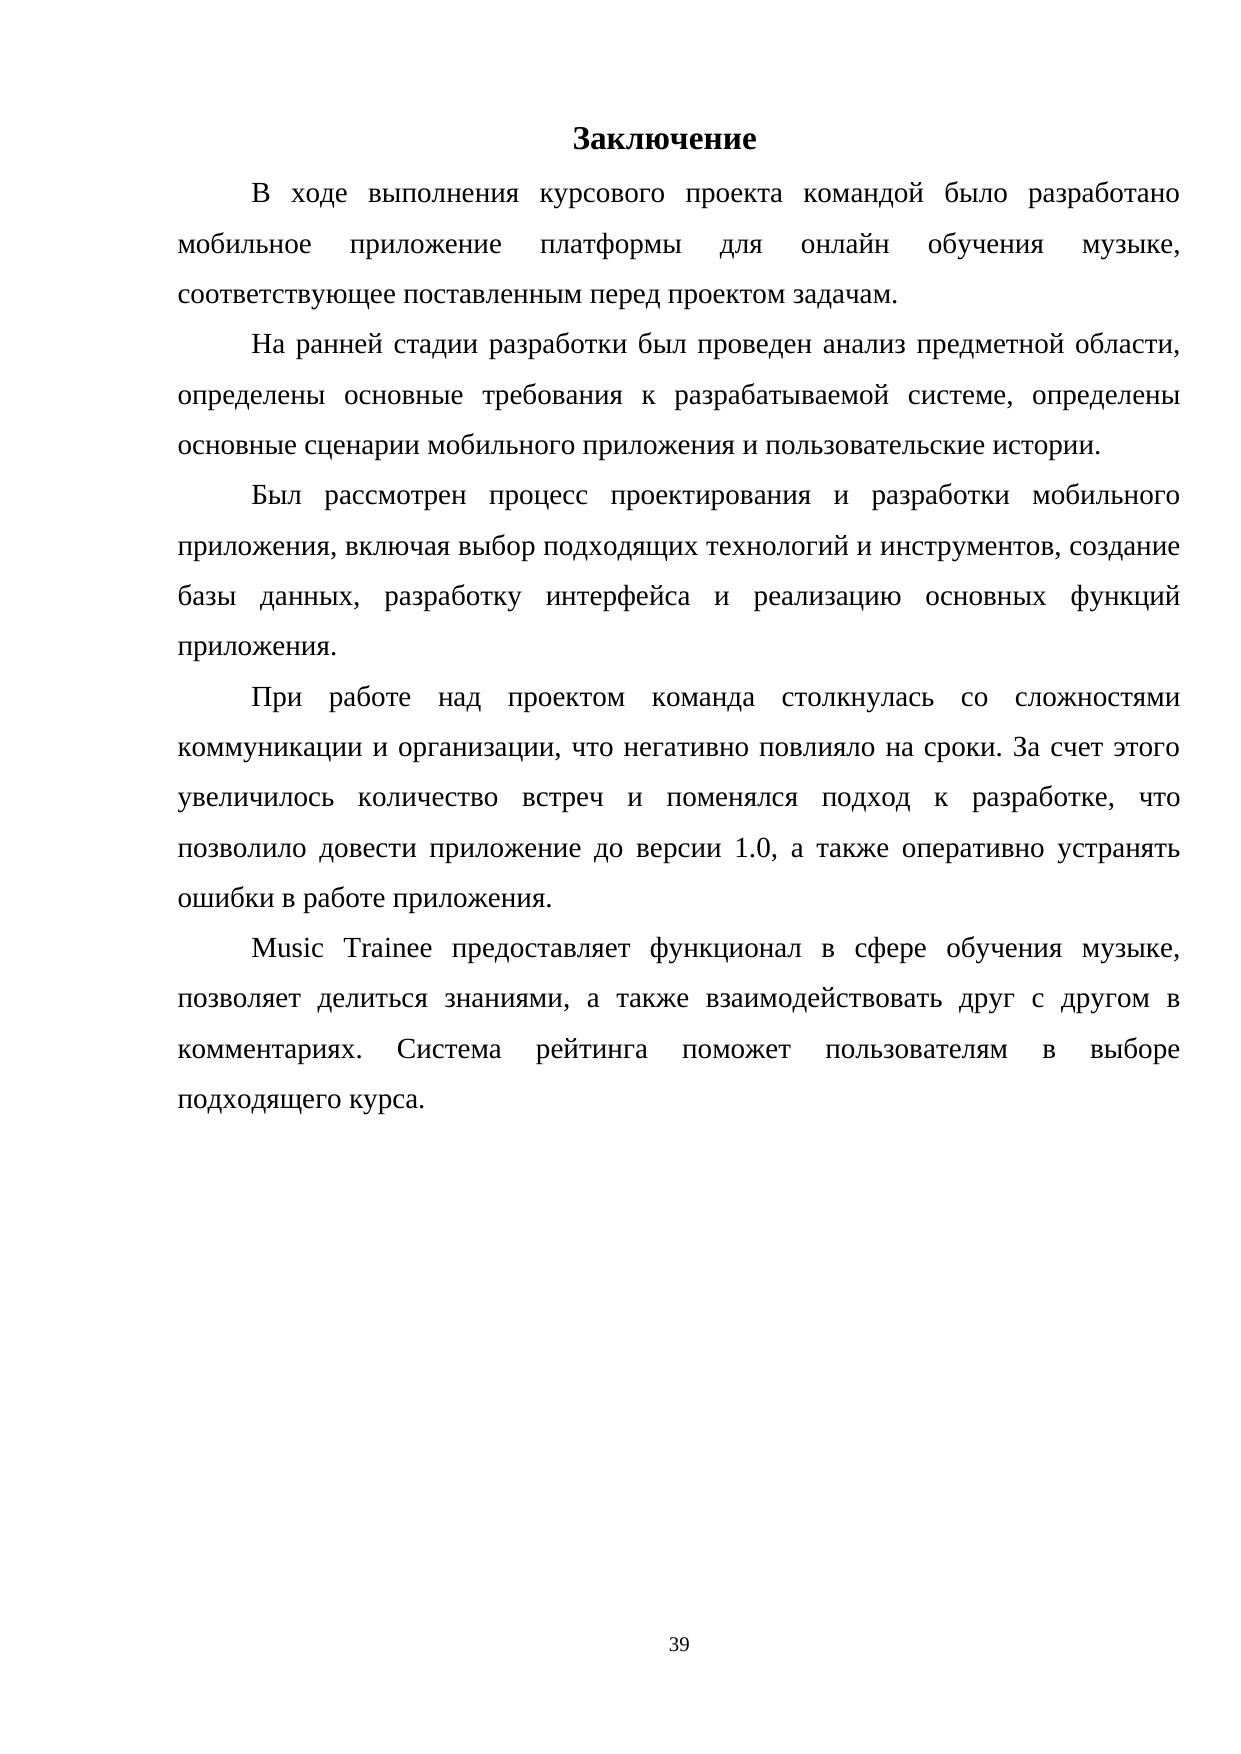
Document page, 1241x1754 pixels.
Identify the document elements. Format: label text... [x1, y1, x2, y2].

text На ранней стадии разработки был проведен анализ предметной области, определены основные требования к разрабатываемой системе, определены основные сценарии мобильного приложения и пользовательские истории. [177, 327, 1181, 461]
text При работе над проектом команда столкнулась со сложностями коммуникации и организации, что негативно повлияло на сроки. За счет этого увеличилось количество встреч и поменялся подход к разработке, что позволило довести приложение до версии 1.0, а также оперативно устранять ошибки в работе приложения. [177, 679, 1181, 913]
text Был рассмотрен процесс проектирования и разработки мобильного приложения, включая выбор подходящих технологий и инструментов, создание базы данных, разработку интерфейса и реализацию основных функций приложения. [177, 477, 1181, 662]
text Заключение [177, 118, 1152, 156]
text Music Trainee предоставляет функционал в сфере обучения музыке, позволяет делиться знаниями, а также взаимодействовать друг с другом в комментариях. Система рейтинга поможет пользователям в выборе подходящего курса. [177, 930, 1181, 1115]
text В ходе выполнения курсового проекта командой было разработано мобильное приложение платформы для онлайн обучения музыке, соответствующее поставленным перед проектом задачам. [177, 176, 1181, 310]
